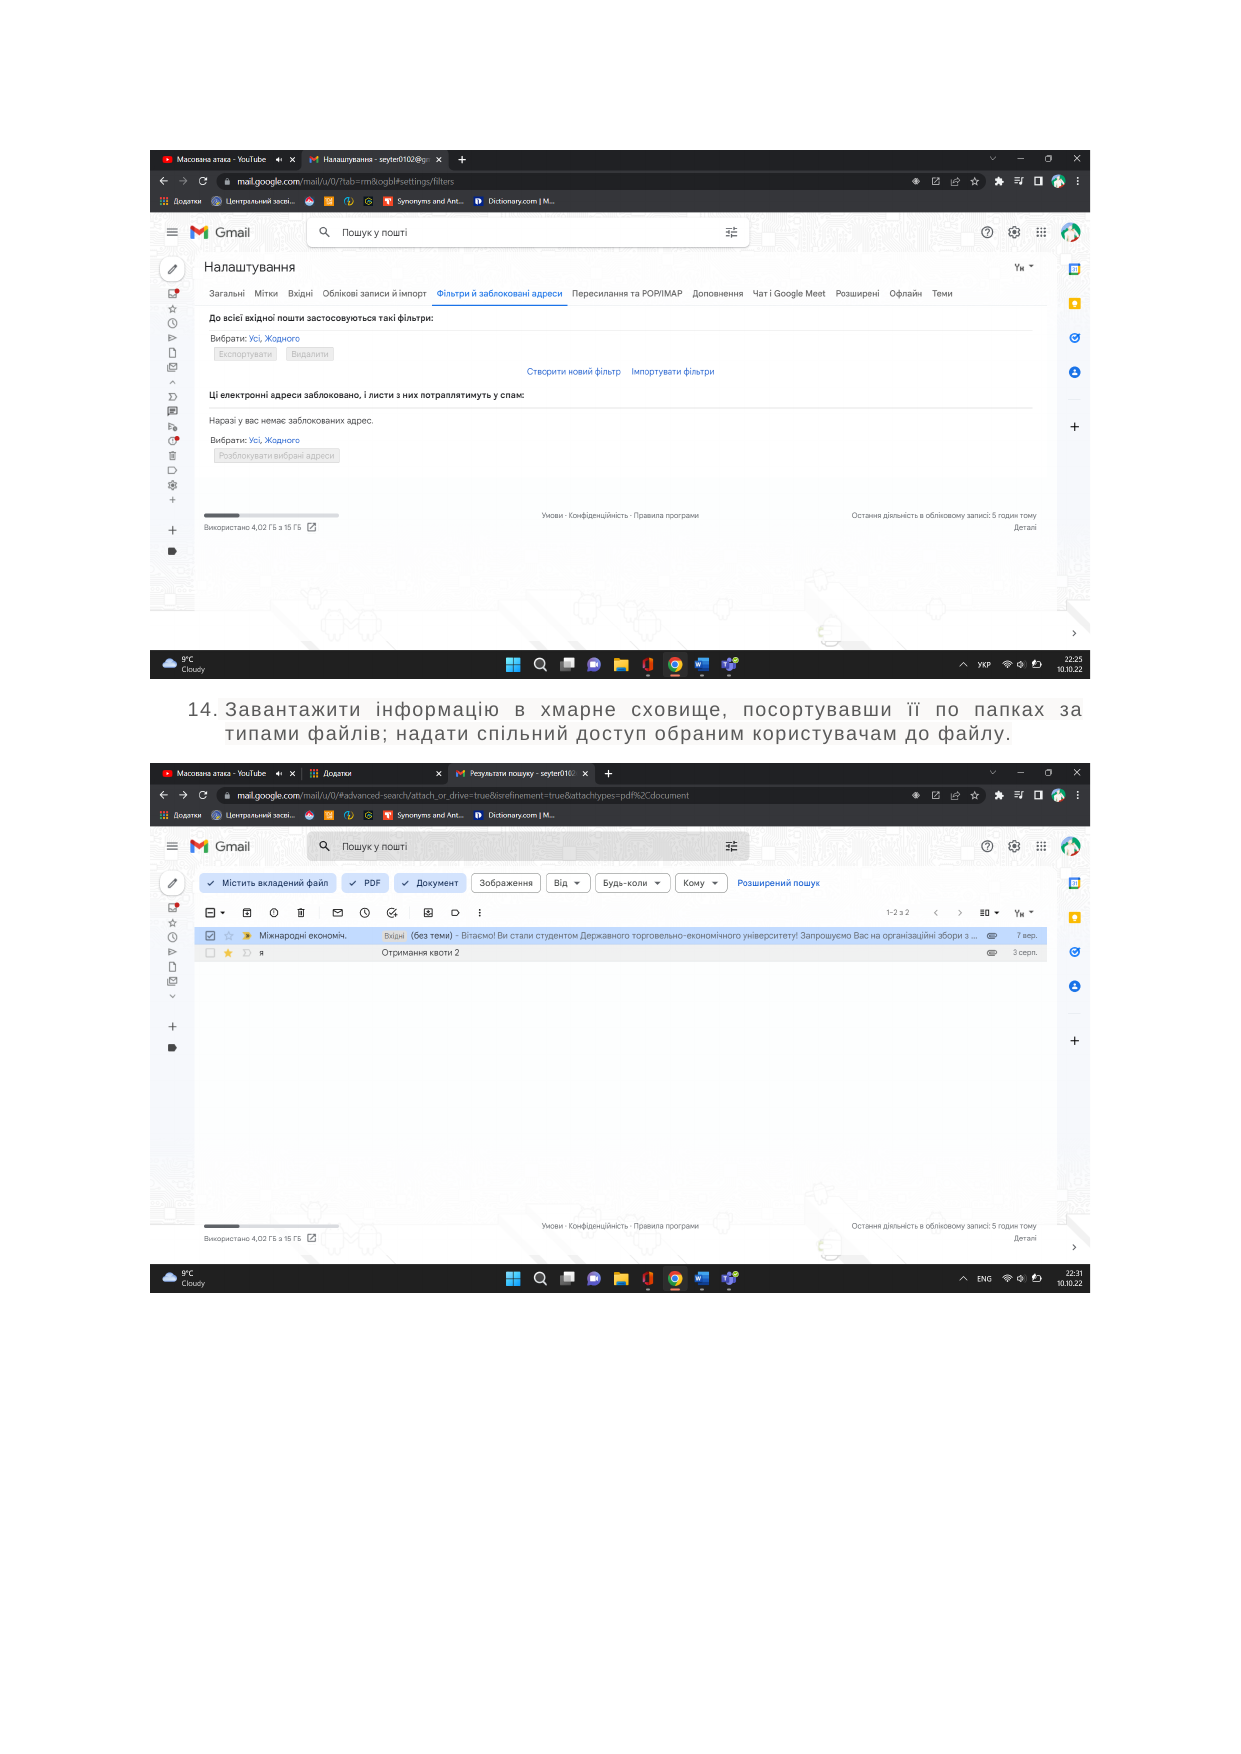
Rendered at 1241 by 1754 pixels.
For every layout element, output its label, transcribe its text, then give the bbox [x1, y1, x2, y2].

picture [150, 150, 1091, 679]
subtitle Завантажити інформацію в хмарне сховище, посортувавши її по папках за типами файлів; надати спільний доступ обраним користувачам до файлу. [187, 698, 1090, 745]
picture [150, 763, 1091, 1293]
